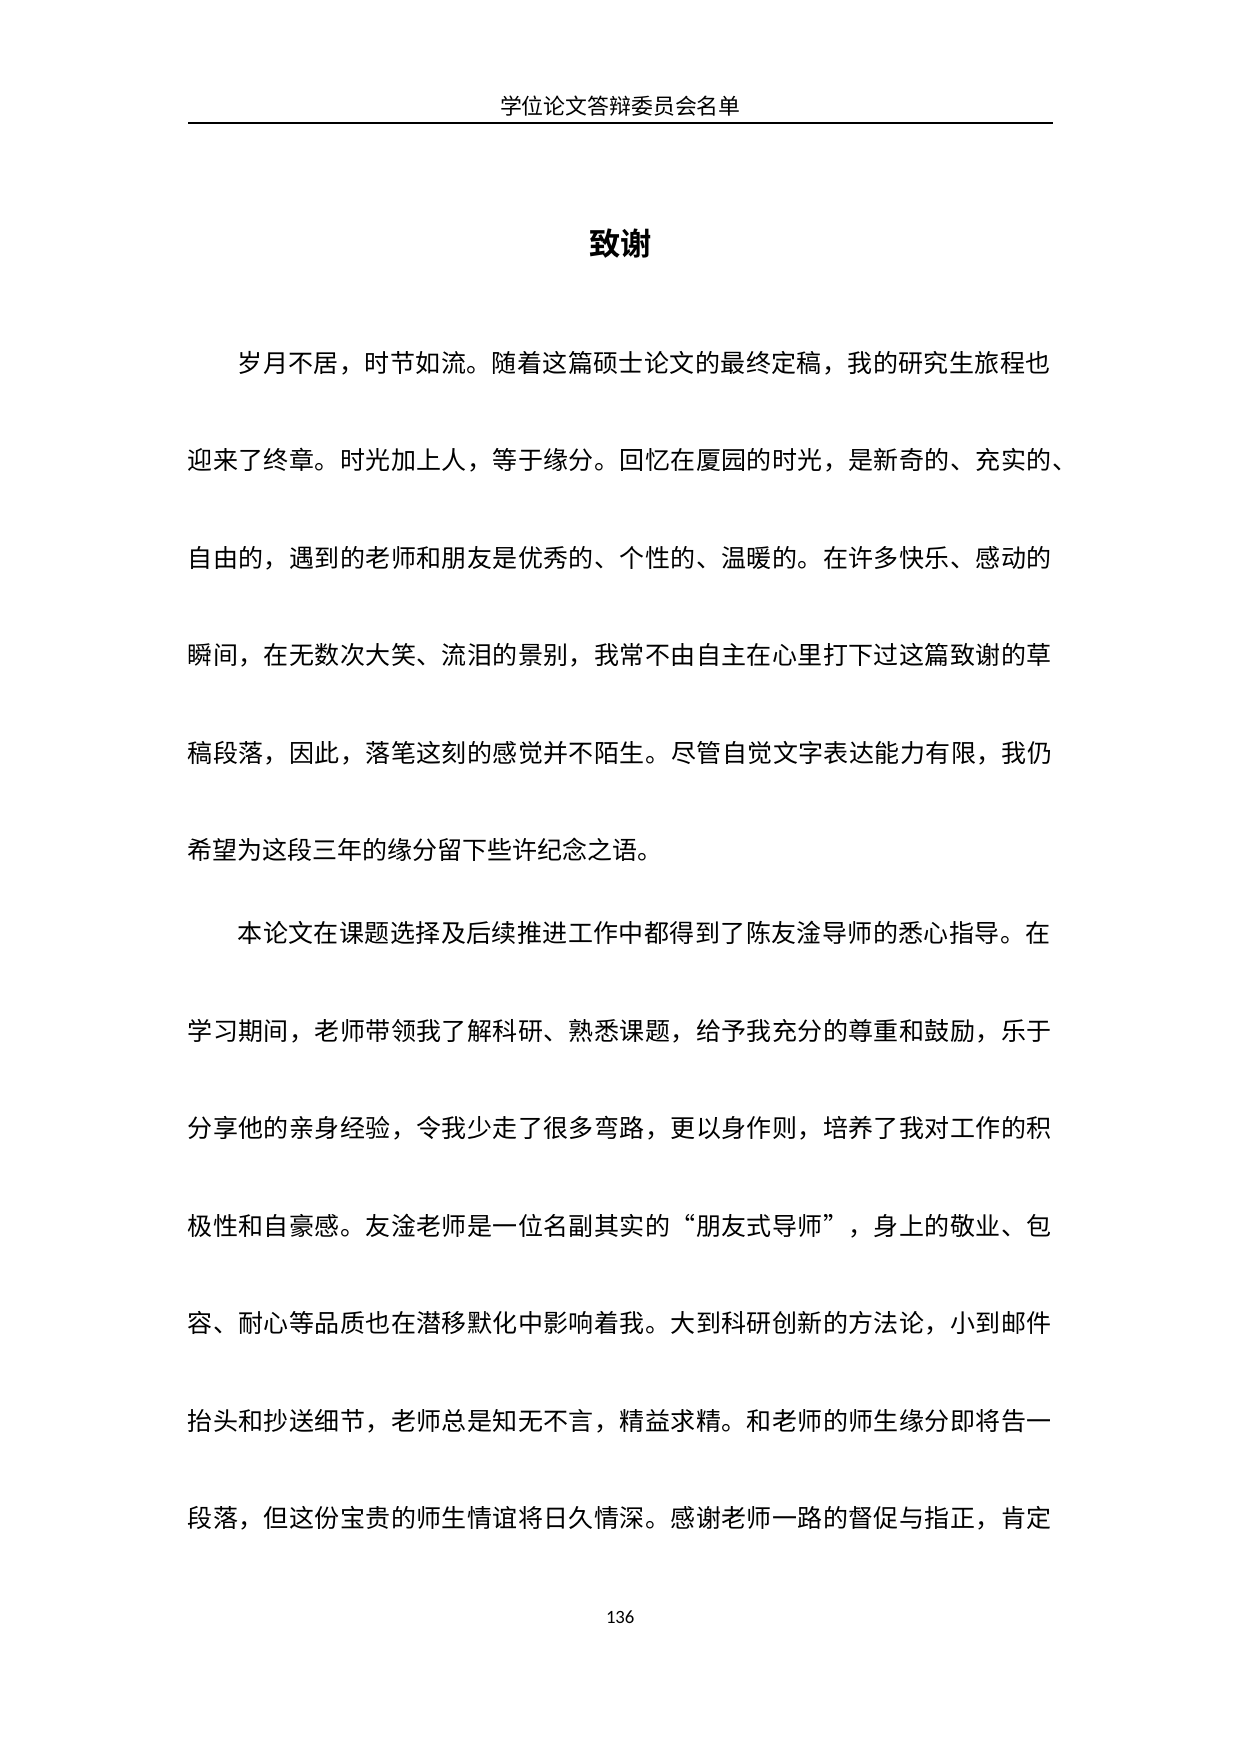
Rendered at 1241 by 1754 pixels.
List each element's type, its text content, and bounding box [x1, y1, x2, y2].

text 岁月不居，时节如流。随着这篇硕士论文的最终定稿，我的研究生旅程也迎来了终章。时光加上人，等于缘分。回忆在厦园的时光，是新奇的、充实的、自由的，遇到的老师和朋友是优秀的、个性的、温暖的。在许多快乐、感动的瞬间，在无数次大笑、流泪的景别，我常不由自主在心里打下过这篇致谢的草稿段落，因此，落笔这刻的感觉并不陌生。尽管自觉文字表达能力有限，我仍希望为这段三年的缘分留下些许纪念之语。 [187, 329, 1053, 881]
text 致谢 [187, 209, 1053, 274]
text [187, 899, 1053, 1549]
